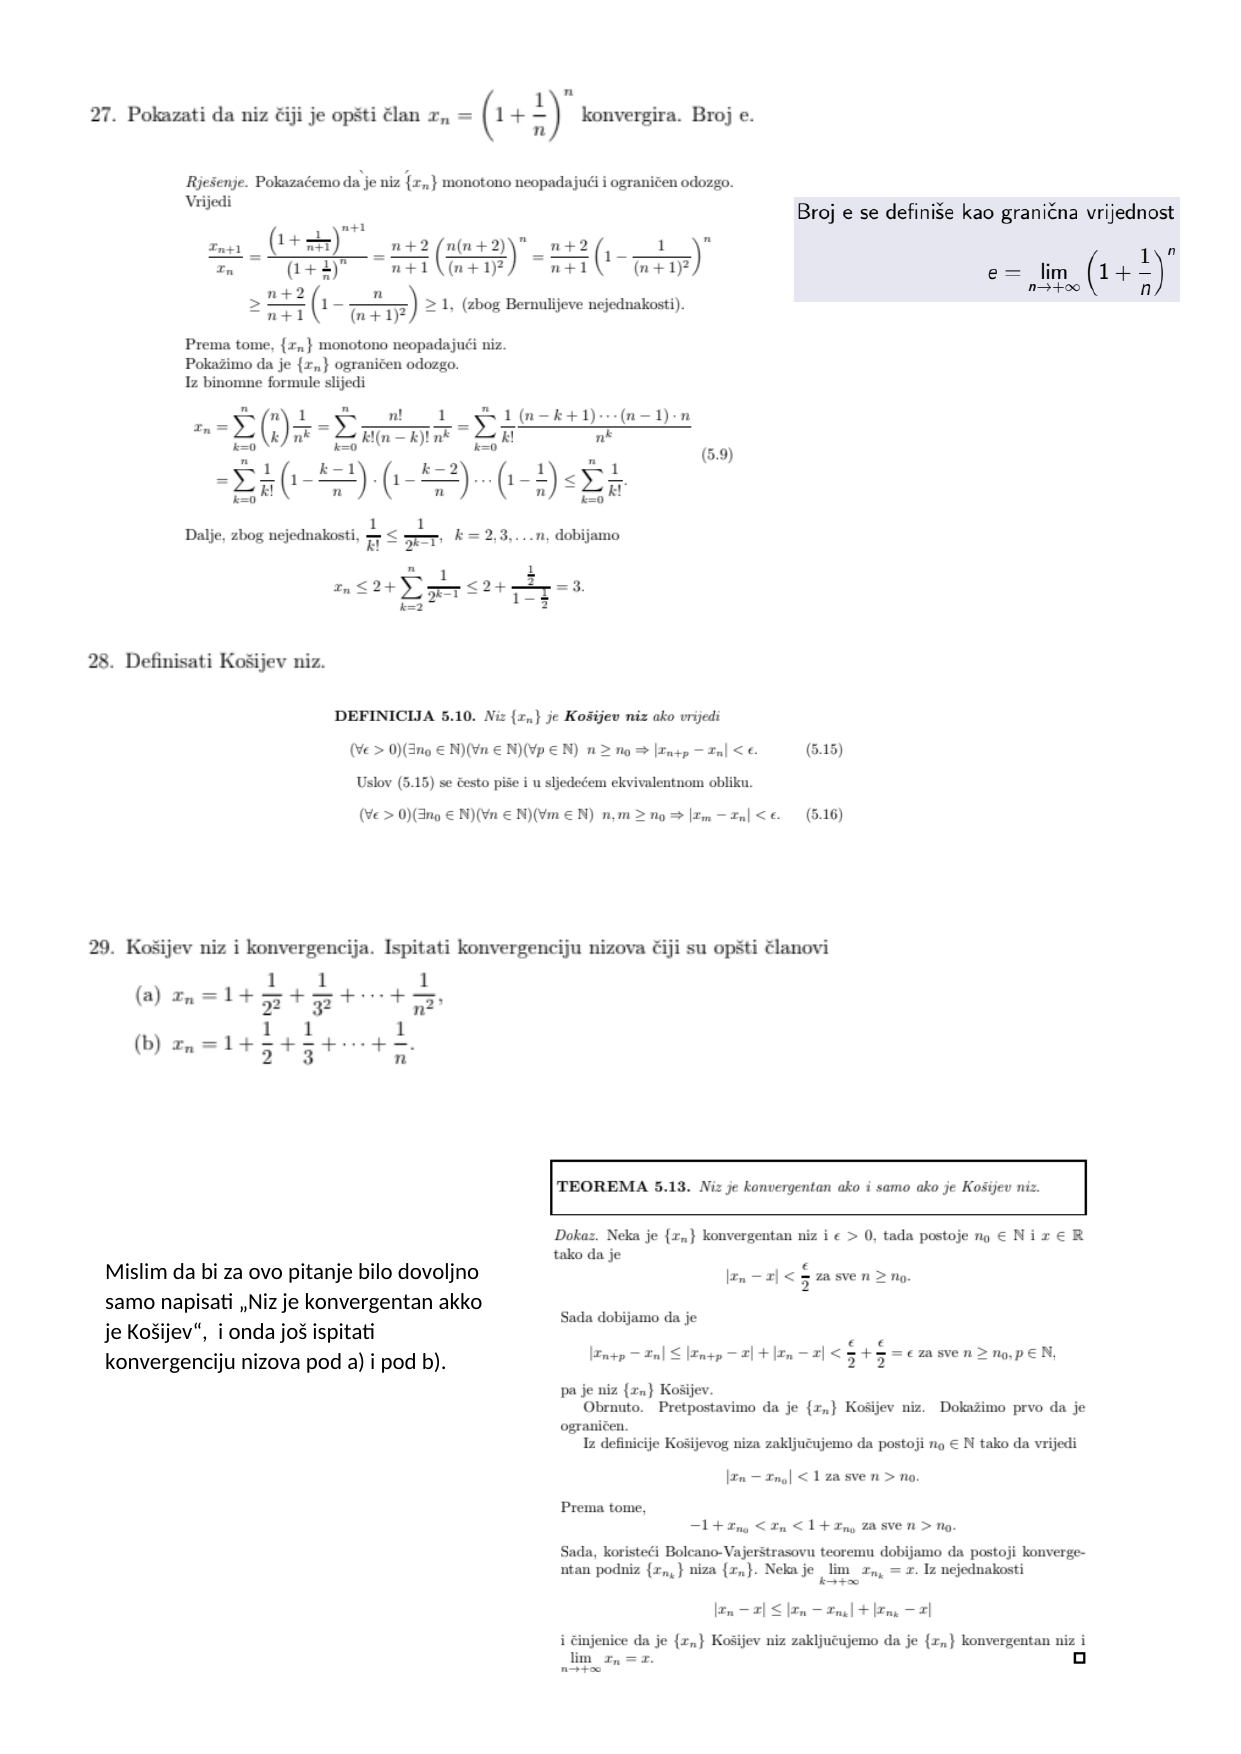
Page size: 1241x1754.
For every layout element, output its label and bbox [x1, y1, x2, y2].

picture [793, 197, 1180, 302]
picture [330, 705, 851, 835]
picture [75, 81, 769, 152]
picture [75, 930, 843, 1072]
picture [549, 1155, 1095, 1679]
picture [182, 170, 739, 617]
picture [82, 644, 333, 681]
